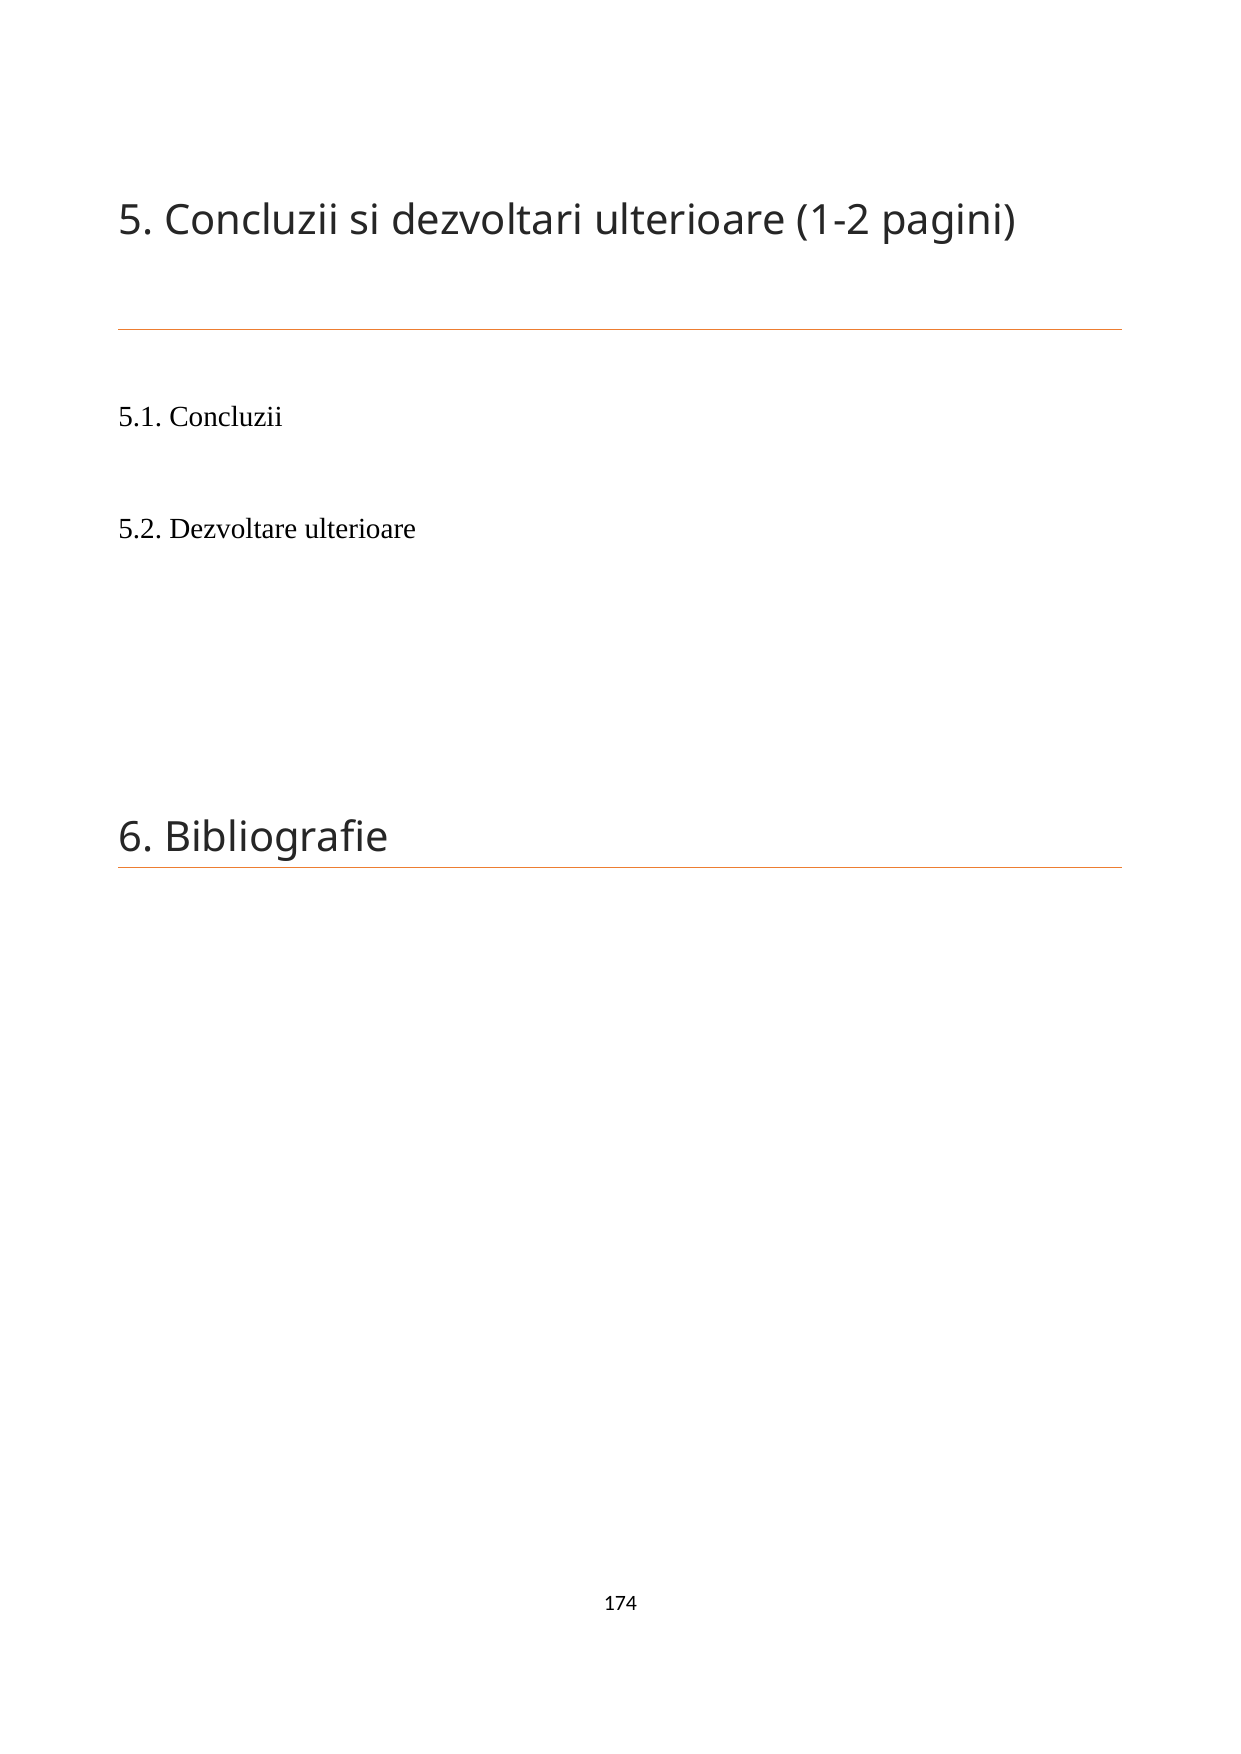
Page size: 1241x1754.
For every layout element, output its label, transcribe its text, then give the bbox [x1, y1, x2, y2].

subtitle 5. Concluzii si dezvoltari ulterioare (1-2 pagini) [118, 189, 1122, 246]
text 5.2. Dezvoltare ulterioare [118, 512, 1122, 545]
subtitle 6. Bibliografie [118, 806, 1122, 867]
text 5.1. Concluzii [118, 399, 1122, 432]
